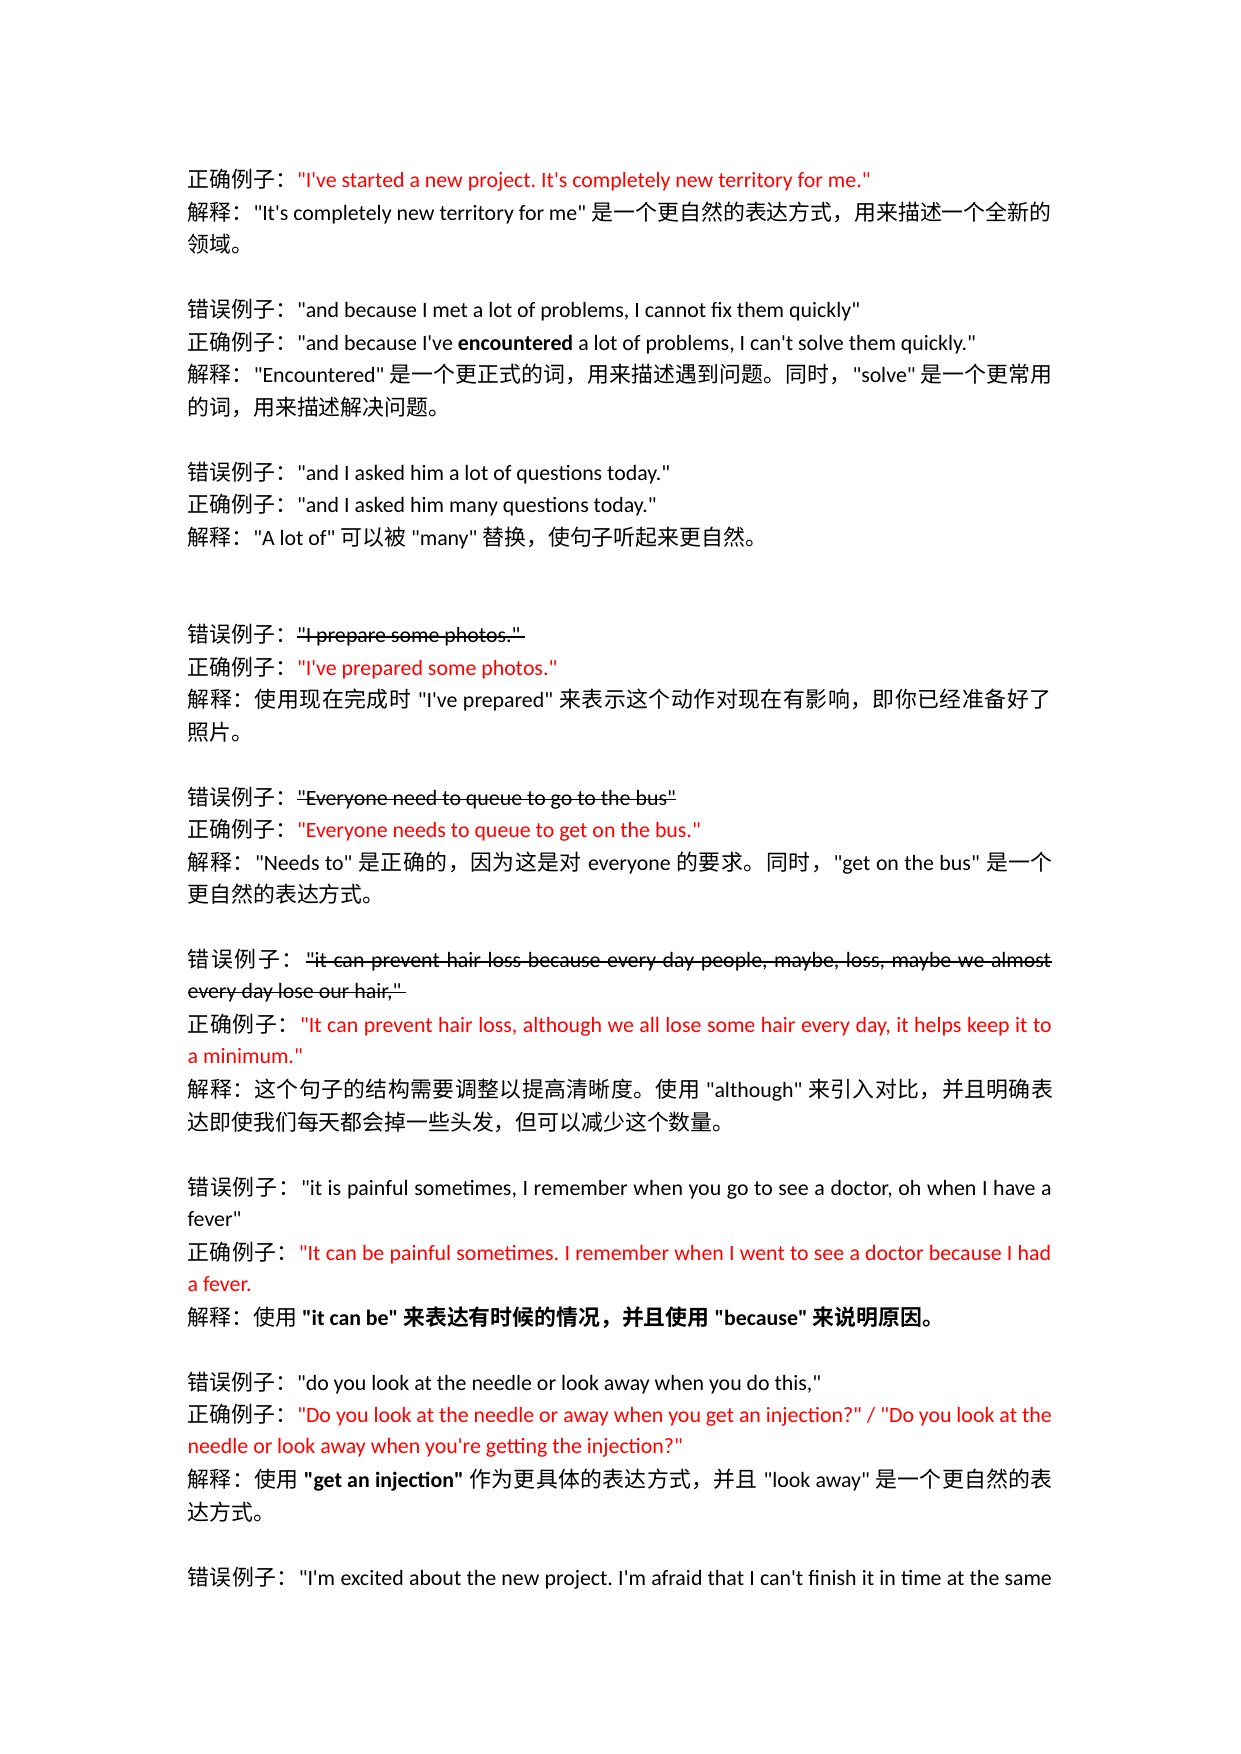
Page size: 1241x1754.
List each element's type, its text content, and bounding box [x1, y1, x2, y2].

text 正确例子："I've started a new project. It's completely new territory for me." [187, 162, 1053, 194]
text 正确例子："Do you look at the needle or away when you get an injection?" / "Do you look at the needle or look away when you're getting the injection?" [187, 1397, 1053, 1462]
text 正确例子："I've prepared some photos." [187, 649, 1053, 682]
text 解释："Encountered" 是一个更正式的词，用来描述遇到问题。同时，"solve" 是一个更常用的词，用来描述解决问题。 [187, 357, 1053, 422]
text 解释："It's completely new territory for me" 是一个更自然的表达方式，用来描述一个全新的领域。 [187, 194, 1053, 259]
text 正确例子："It can prevent hair loss, although we all lose some hair every day, it helps keep it to a minimum." [187, 1007, 1053, 1072]
text 错误例子："Everyone need to queue to go to the bus" [187, 779, 1053, 812]
text 正确例子："and because I've encountered a lot of problems, I can't solve them quickly." [187, 324, 1053, 357]
text 错误例子："it can prevent hair loss because every day people, maybe, loss, maybe we almost every day lose our hair," [187, 942, 1053, 1007]
text 解释："A lot of" 可以被 "many" 替换，使句子听起来更自然。 [187, 519, 1053, 552]
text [187, 1559, 1053, 1592]
text 正确例子："Everyone needs to queue to get on the bus." [187, 812, 1053, 844]
text 错误例子："and because I met a lot of problems, I cannot fix them quickly" [187, 292, 1053, 324]
text 错误例子："and I asked him a lot of questions today." [187, 454, 1053, 487]
text 错误例子："I prepare some photos." [187, 617, 1053, 649]
text 解释：这个句子的结构需要调整以提高清晰度。使用 "although" 来引入对比，并且明确表达即使我们每天都会掉一些头发，但可以减少这个数量。 [187, 1072, 1053, 1137]
text 解释："Needs to" 是正确的，因为这是对 everyone 的要求。同时，"get on the bus" 是一个更自然的表达方式。 [187, 844, 1053, 909]
text 错误例子："do you look at the needle or look away when you do this," [187, 1364, 1053, 1397]
text 错误例子："it is painful sometimes, I remember when you go to see a doctor, oh when I have a fever" [187, 1169, 1053, 1234]
text 解释：使用 "it can be" 来表达有时候的情况，并且使用 "because" 来说明原因。 [187, 1299, 1053, 1332]
text 解释：使用 "get an injection" 作为更具体的表达方式，并且 "look away" 是一个更自然的表达方式。 [187, 1462, 1053, 1527]
text 正确例子："It can be painful sometimes. I remember when I went to see a doctor because I had a fever. [187, 1234, 1053, 1299]
text 解释：使用现在完成时 "I've prepared" 来表示这个动作对现在有影响，即你已经准备好了照片。 [187, 682, 1053, 747]
text 正确例子："and I asked him many questions today." [187, 487, 1053, 519]
